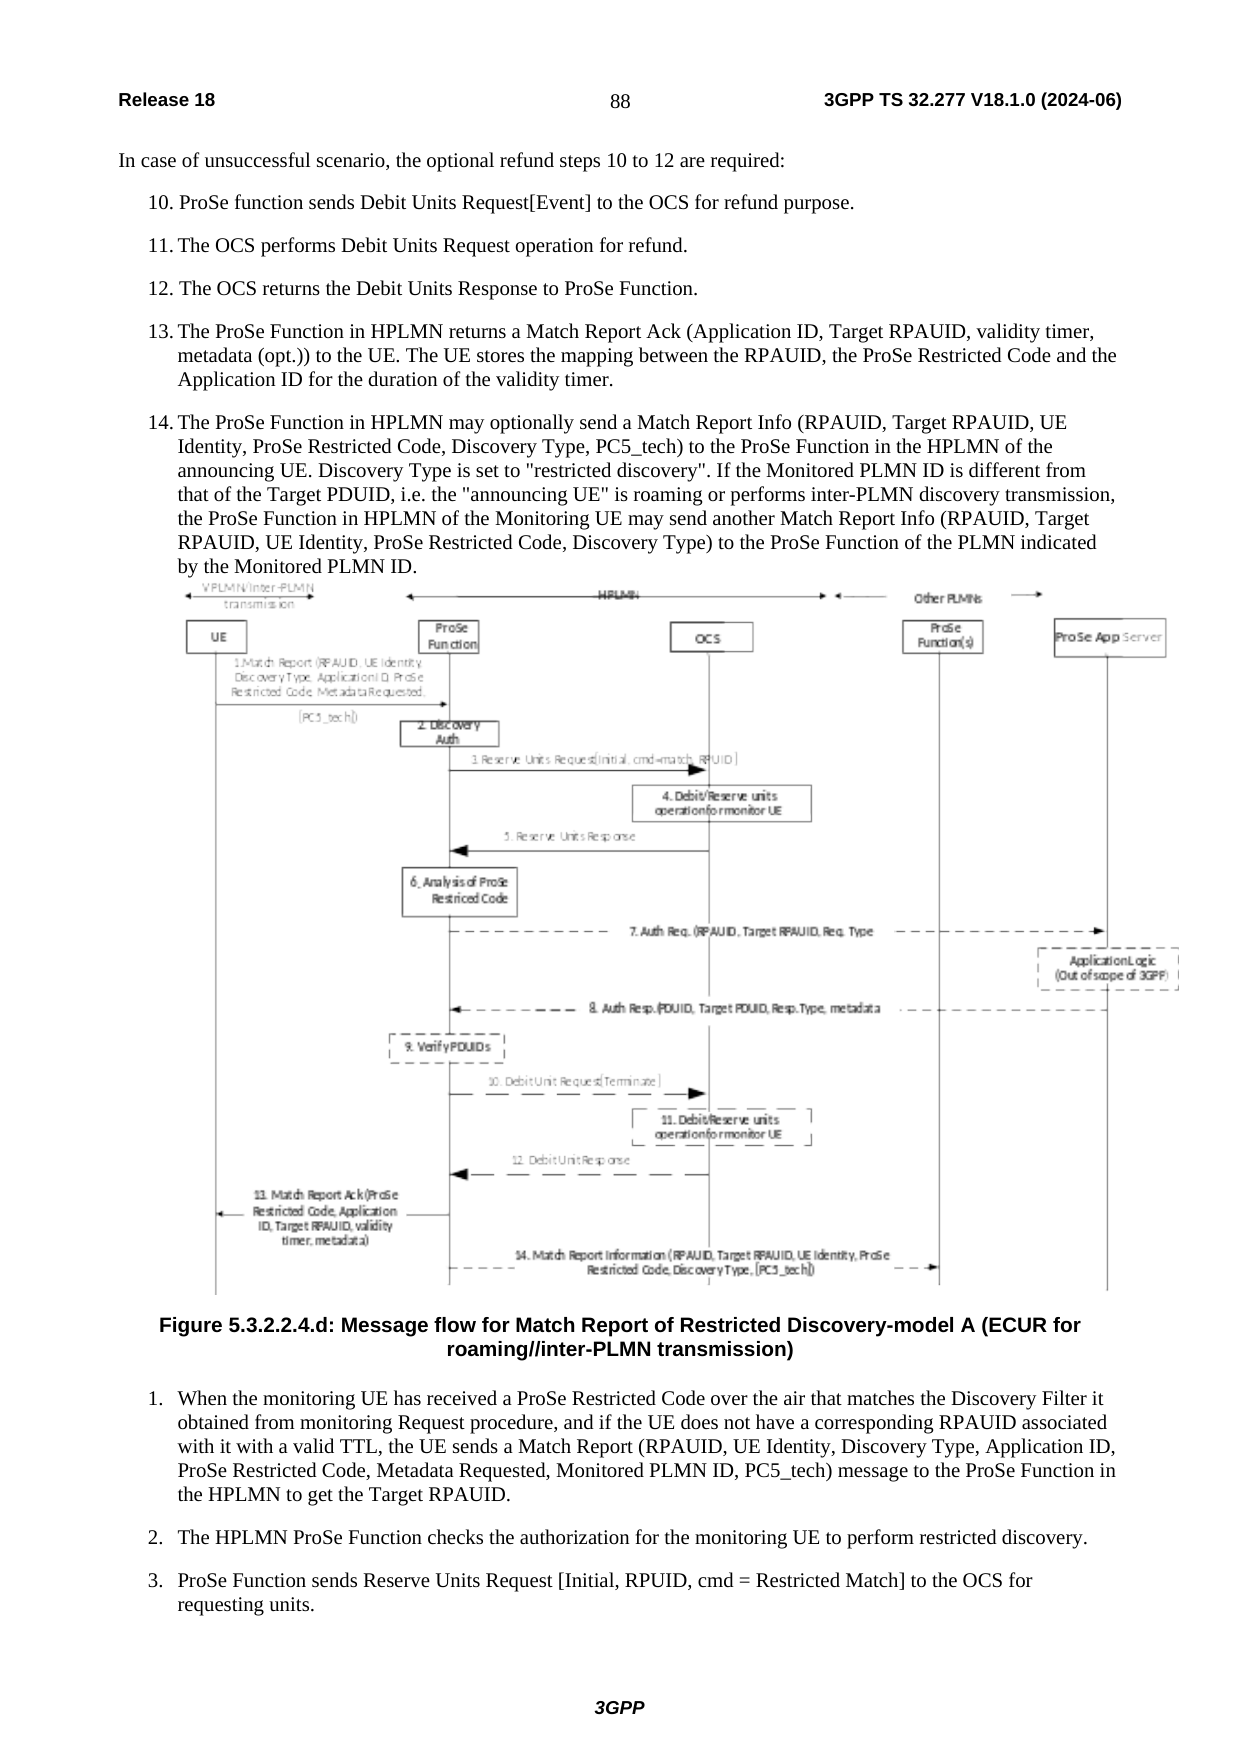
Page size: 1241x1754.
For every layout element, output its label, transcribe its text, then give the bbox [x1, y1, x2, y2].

text 11. The OCS performs Debit Units Request operation for refund. [148, 233, 1122, 257]
text 13. The ProSe Function in HPLMN returns a Match Report Ack (Application ID, Target RPAUID, validity timer, metadata (opt.)) to the UE. The UE stores the mapping between the RPAUID, the ProSe Restricted Code and the Application ID for the duration of the validity timer. [148, 319, 1122, 391]
text Figure 5.3.2.2.4.d: Message flow for Match Report of Restricted Discovery-model A (ECUR for roaming//inter-PLMN transmission) [118, 1313, 1122, 1361]
text 12. The OCS returns the Debit Units Response to ProSe Function. [148, 276, 1122, 300]
text 3. ProSe Function sends Reserve Units Request [Initial, RPUID, cmd = Restricted Match] to the OCS for requesting units. [148, 1568, 1122, 1616]
text 10. ProSe function sends Debit Units Request[Event] to the OCS for refund purpose. [148, 190, 1122, 214]
text 14. The ProSe Function in HPLMN may optionally send a Match Report Info (RPAUID, Target RPAUID, UE Identity, ProSe Restricted Code, Discovery Type, PC5_tech) to the ProSe Function in the HPLMN of the announcing UE. Discovery Type is set to "restricted discovery". If the Monitored PLMN ID is different from that of the Target PDUID, i.e. the "announcing UE" is roaming or performs inter-PLMN discovery transmission, the ProSe Function in HPLMN of the Monitoring UE may send another Match Report Info (RPAUID, Target RPAUID, UE Identity, ProSe Restricted Code, Discovery Type) to the ProSe Function of the PLMN indicated by the Monitored PLMN ID. [148, 410, 1122, 1294]
text In case of unsuccessful scenario, the optional refund steps 10 to 12 are required: [118, 147, 1122, 172]
text 1. When the monitoring UE has received a ProSe Restricted Code over the air that matches the Discovery Filter it obtained from monitoring Request procedure, and if the UE does not have a corresponding RPAUID associated with it with a valid TTL, the UE sends a Match Report (RPAUID, UE Identity, Discovery Type, Application ID, ProSe Restricted Code, Metadata Requested, Monitored PLMN ID, PC5_tech) message to the ProSe Function in the HPLMN to get the Target RPAUID. [148, 1386, 1122, 1506]
text 2. The HPLMN ProSe Function checks the authorization for the monitoring UE to perform restricted discovery. [148, 1525, 1122, 1549]
